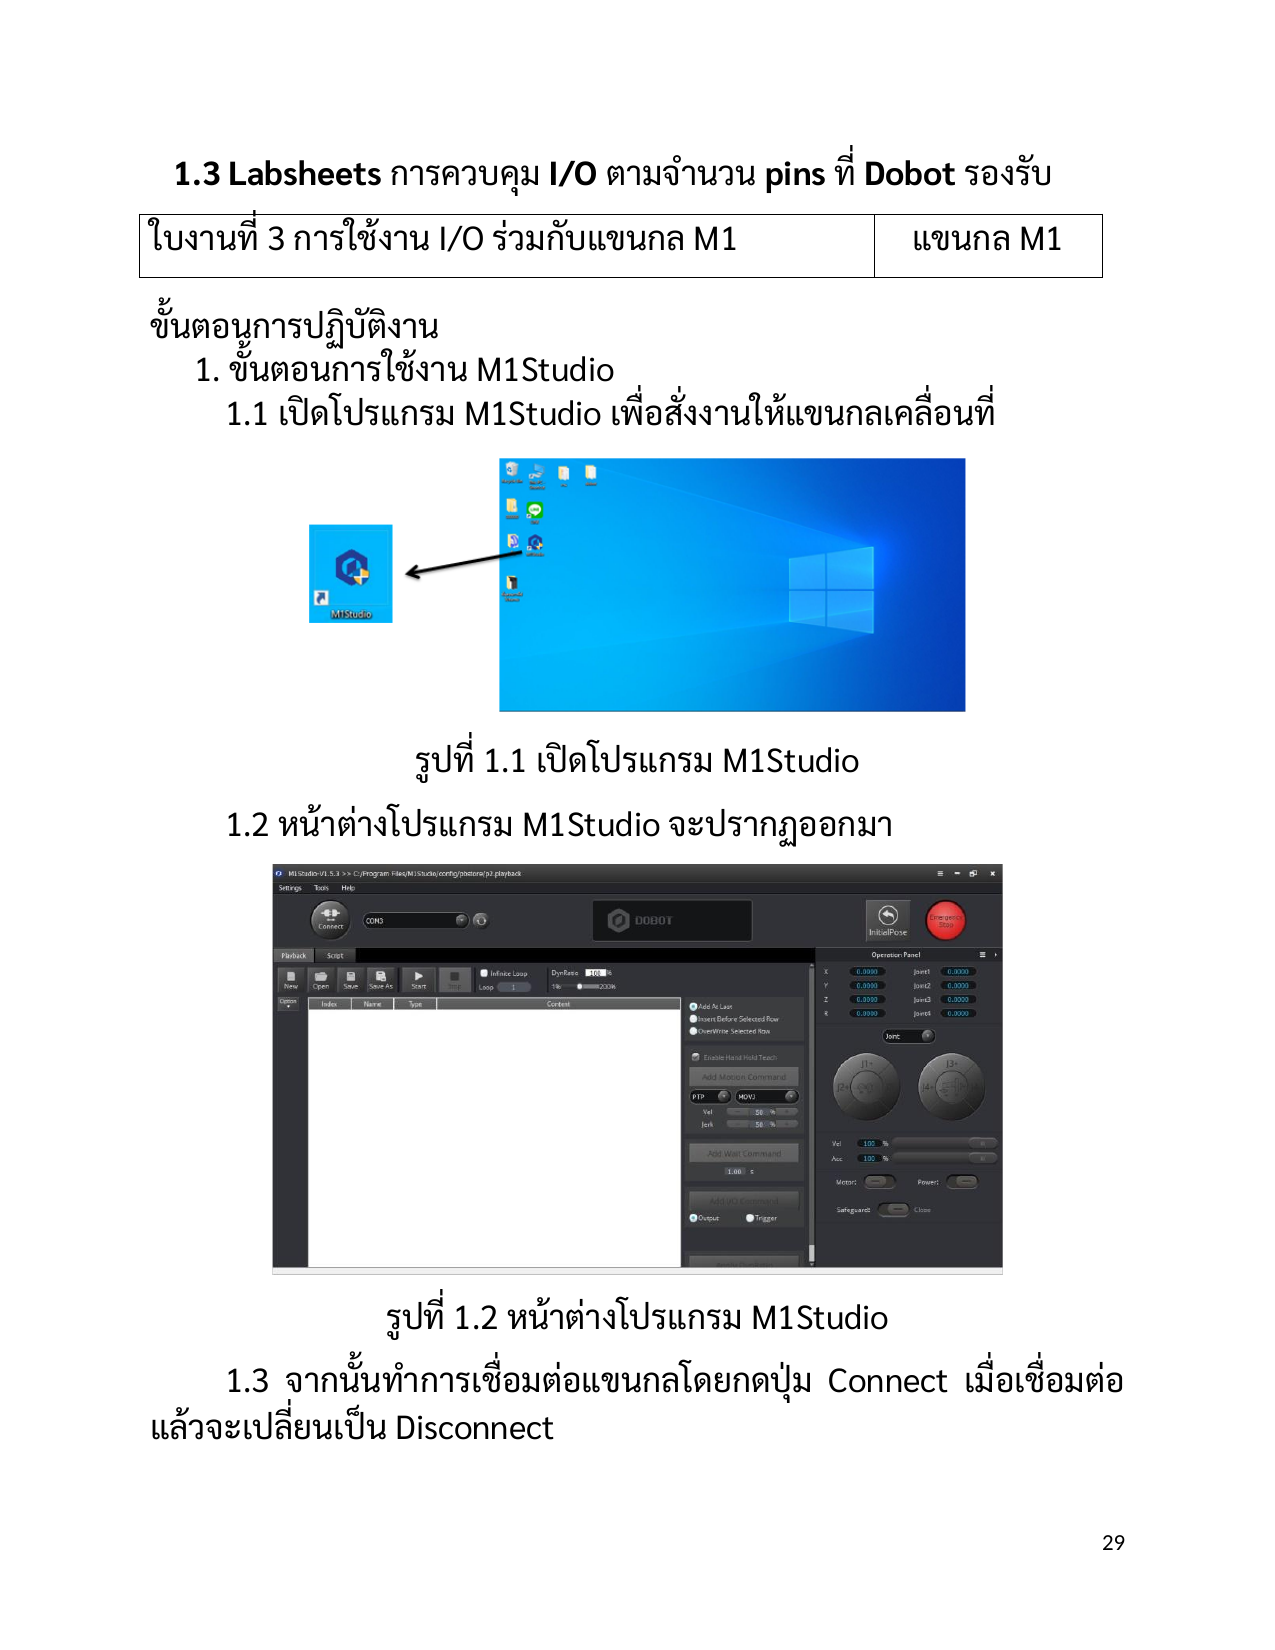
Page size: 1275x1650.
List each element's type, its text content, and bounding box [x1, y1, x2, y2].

text ขั้นตอนการปฏิบัติงาน [150, 303, 1125, 346]
text รูปที่ 1.2 หน้าต่างโปรแกรม M1Studio [150, 1294, 1125, 1337]
table_header ใบงานที่ 3 การใช้งาน I/O ร่วมกับแขนกล M1 [140, 215, 874, 277]
text รูปที่ 1.1 เปิดโปรแกรม M1Studio [150, 737, 1125, 781]
text 1.1 เปิดโปรแกรม M1Studio เพื่อสั่งงานให้แขนกลเคลื่อนที่ [150, 389, 1125, 433]
text 1.2 หน้าต่างโปรแกรม M1Studio จะปรากฏออกมา [150, 801, 1125, 844]
text 1. ขั้นตอนการใช้งาน M1Studio [150, 346, 1125, 389]
text 1.3 จากนั้นทำการเชื่อมต่อแขนกลโดยกดปุ่ม Connect เมื่อเชื่อมต่อแล้วจะเปลี่ยนเป็น Disconnect [150, 1357, 1125, 1447]
table_header แขนกล M1 [875, 215, 1102, 277]
picture [272, 864, 1003, 1275]
picture [305, 452, 970, 719]
text 1.3 Labsheets การควบคุม I/O ตามจำนวน pins ที่ Dobot รองรับ [150, 150, 1125, 193]
